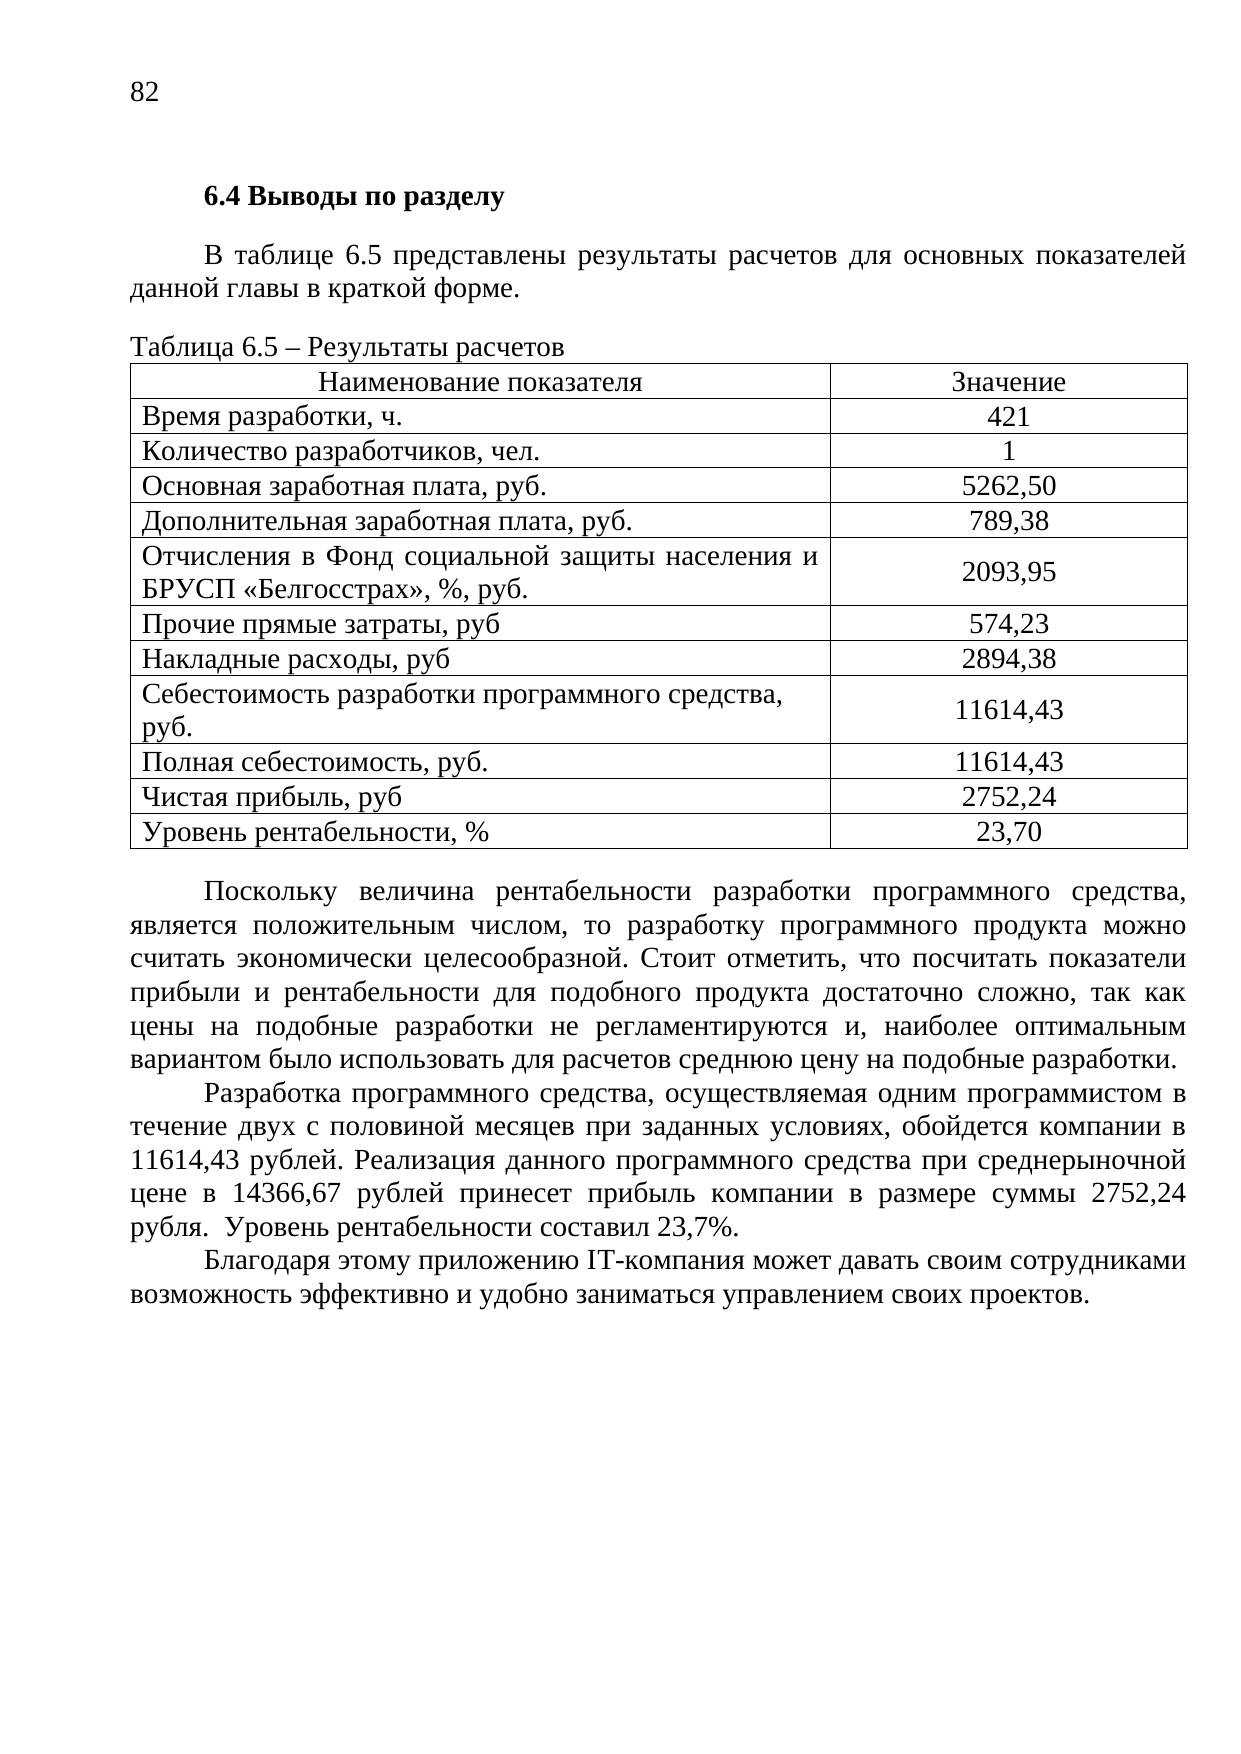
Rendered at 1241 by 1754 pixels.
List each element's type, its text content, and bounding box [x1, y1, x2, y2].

table_cell Дополнительная заработная плата, руб. [131, 503, 830, 537]
table_cell 2093,95 [831, 538, 1187, 605]
table_cell 1 [831, 434, 1187, 467]
list Выводы по разделу [130, 178, 1187, 212]
text Таблица 6.5 – Результаты расчетов [130, 329, 1187, 363]
table_cell Полная себестоимость, руб. [131, 744, 830, 778]
table_cell Количество разработчиков, чел. [131, 434, 830, 467]
table_cell Отчисления в Фонд социальной защиты населения и БРУСП «Белгосстрах», %, руб. [131, 538, 830, 605]
table_header Значение [831, 364, 1187, 397]
text В таблице 6.5 представлены результаты расчетов для основных показателей данной главы в краткой форме. [130, 237, 1187, 304]
table_cell Чистая прибыль, руб [131, 779, 830, 813]
table_cell 789,38 [831, 503, 1187, 537]
table_cell Прочие прямые затраты, руб [131, 606, 830, 640]
table_cell Время разработки, ч. [131, 399, 830, 432]
table_cell 421 [831, 399, 1187, 432]
table_cell Накладные расходы, руб [131, 641, 830, 675]
table_cell 2752,24 [831, 779, 1187, 813]
text Поскольку величина рентабельности разработки программного средства, является положительным числом, то разработку программного продукта можно считать экономически целесообразной. Стоит отметить, что посчитать показатели прибыли и рентабельности для подобного продукта достаточно сложно, так как цены на подобные разработки не регламентируются и, наиболее оптимальным вариантом было использовать для расчетов среднюю цену на подобные разработки. [130, 873, 1187, 1075]
table_cell 574,23 [831, 606, 1187, 640]
table_cell 2894,38 [831, 641, 1187, 675]
table_cell Себестоимость разработки программного средства, руб. [131, 676, 830, 743]
table_header Наименование показателя [131, 364, 830, 397]
table_cell 11614,43 [831, 744, 1187, 778]
text Благодаря этому приложению IT-компания может давать своим сотрудниками возможность эффективно и удобно заниматься управлением своих проектов. [130, 1242, 1187, 1309]
table_cell 23,70 [831, 814, 1187, 847]
table_cell Основная заработная плата, руб. [131, 468, 830, 502]
text Разработка программного средства, осуществляемая одним программистом в течение двух с половиной месяцев при заданных условиях, обойдется компании в 11614,43 рублей. Реализация данного программного средства при среднерыночной цене в 14366,67 рублей принесет прибыль компании в размере суммы 2752,24 рубля. Уровень рентабельности составил 23,7%. [130, 1075, 1187, 1242]
table_cell Уровень рентабельности, % [131, 814, 830, 847]
table_cell 5262,50 [831, 468, 1187, 502]
table_cell 11614,43 [831, 676, 1187, 743]
